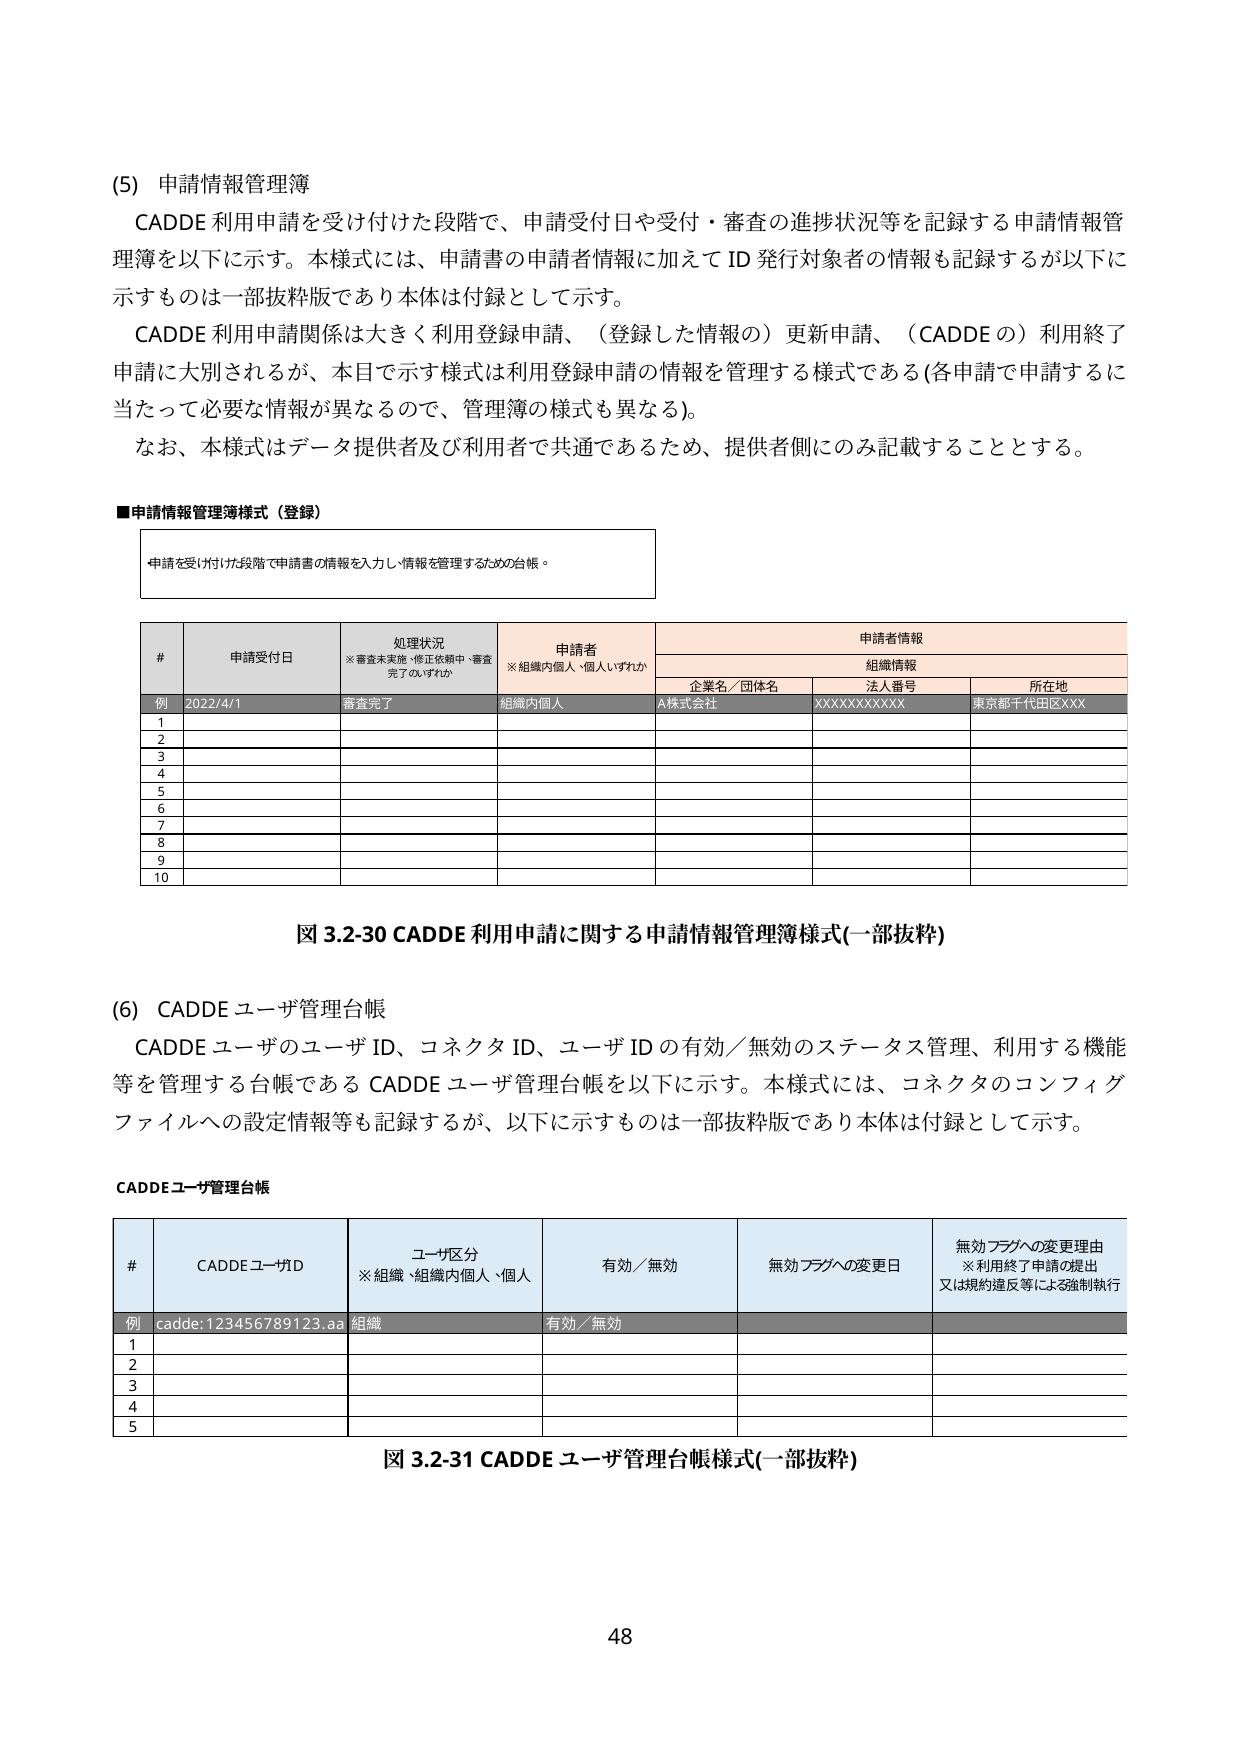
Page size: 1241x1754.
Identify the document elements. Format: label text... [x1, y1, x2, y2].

text CADDE利用申請関係は大きく利用登録申請、（登録した情報の）更新申請、（CADDEの）利用終了申請に大別されるが、本目で示す様式は利用登録申請の情報を管理する様式である(各申請で申請するに当たって必要な情報が異なるので、管理簿の様式も異なる)。 [112, 314, 1128, 427]
subtitle 申請情報管理簿 [112, 164, 1128, 202]
subtitle CADDEユーザ管理台帳 [112, 989, 1128, 1027]
text なお、本様式はデータ提供者及び利用者で共通であるため、提供者側にのみ記載することとする。 [112, 427, 1128, 464]
text CADDE利用申請を受け付けた段階で、申請受付日や受付・審査の進捗状況等を記録する申請情報管理簿を以下に示す。本様式には、申請書の申請者情報に加えてID発行対象者の情報も記録するが以下に示すものは一部抜粋版であり本体は付録として示す。 [112, 202, 1128, 314]
text CADDEユーザのユーザID、コネクタID、ユーザIDの有効／無効のステータス管理、利用する機能等を管理する台帳であるCADDEユーザ管理台帳を以下に示す。本様式には、コネクタのコンフィグファイルへの設定情報等も記録するが、以下に示すものは一部抜粋版であり本体は付録として示す。 [112, 1027, 1128, 1139]
